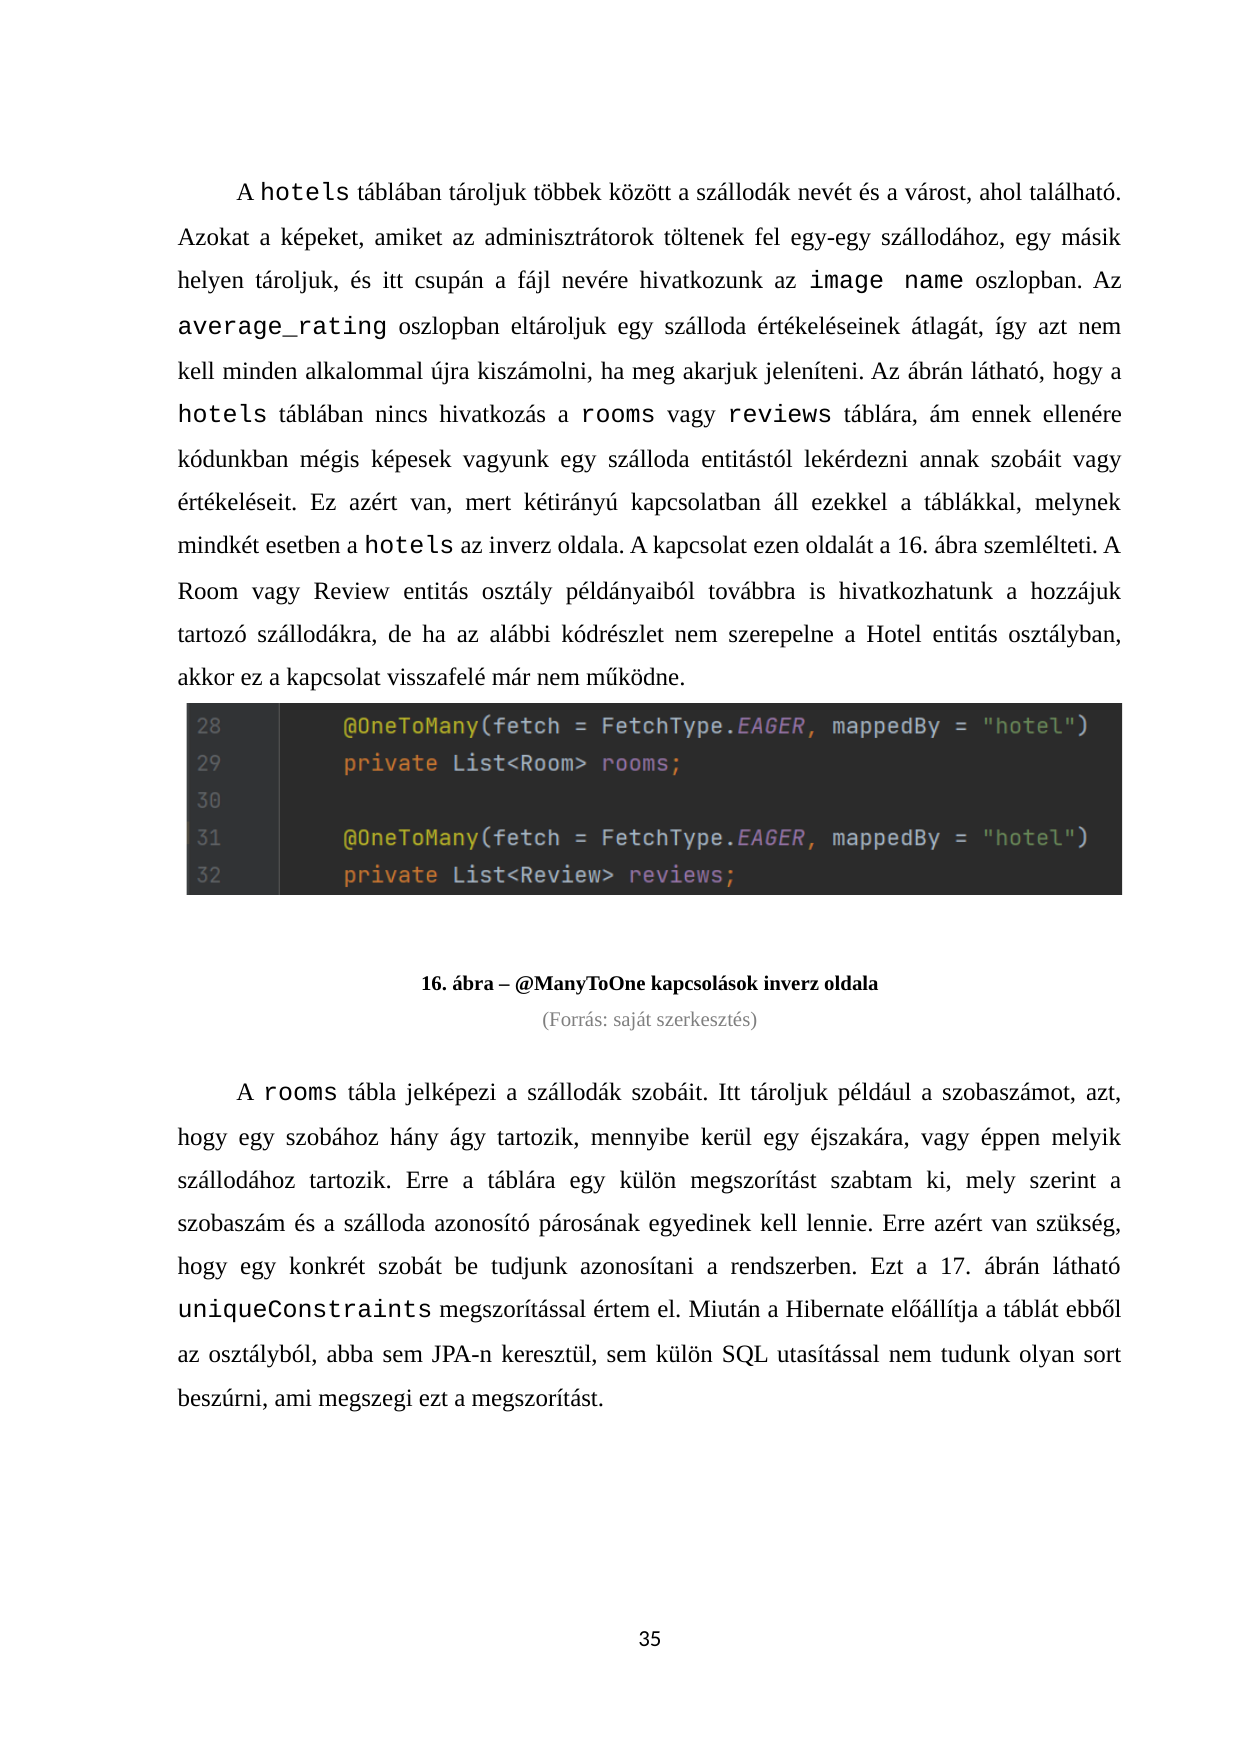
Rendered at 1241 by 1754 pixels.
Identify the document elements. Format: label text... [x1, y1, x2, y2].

text A hotels táblában tároljuk többek között a szállodák nevét és a várost, ahol található. Azokat a képeket, amiket az adminisztrátorok töltenek fel egy-egy szállodához, egy másik helyen tároljuk, és itt csupán a fájl nevére hivatkozunk az image name oszlopban. Az average_rating oszlopban eltároljuk egy szálloda értékeléseinek átlagát, így azt nem kell minden alkalommal újra kiszámolni, ha meg akarjuk jeleníteni. Az ábrán látható, hogy a hotels táblában nincs hivatkozás a rooms vagy reviews táblára, ám ennek ellenére kódunkban mégis képesek vagyunk egy szálloda entitástól lekérdezni annak szobáit vagy értékeléseit. Ez azért van, mert kétirányú kapcsolatban áll ezekkel a táblákkal, melynek mindkét esetben a hotels az inverz oldala. A kapcsolat ezen oldalát a 16. ábra szemlélteti. A Room vagy Review entitás osztály példányaiból továbbra is hivatkozhatunk a hozzájuk tartozó szállodákra, de ha az alábbi kódrészlet nem szerepelne a Hotel entitás osztályban, akkor ez a kapcsolat visszafelé már nem működne. [177, 177, 1122, 691]
text (Forrás: saját szerkesztés) [177, 1007, 1122, 1031]
picture [186, 703, 1123, 895]
text A rooms tábla jelképezi a szállodák szobáit. Itt tároljuk például a szobaszámot, azt, hogy egy szobához hány ágy tartozik, mennyibe kerül egy éjszakára, vagy éppen melyik szállodához tartozik. Erre a táblára egy külön megszorítást szabtam ki, mely szerint a szobaszám és a szálloda azonosító párosának egyedinek kell lennie. Erre azért van szükség, hogy egy konkrét szobát be tudjunk azonosítani a rendszerben. Ezt a 17. ábrán látható uniqueConstraints megszorítással értem el. Miután a Hibernate előállítja a táblát ebből az osztályból, abba sem JPA-n keresztül, sem külön SQL utasítással nem tudunk olyan sort beszúrni, ami megszegi ezt a megszorítást. [177, 1077, 1122, 1411]
text 16. ábra – @ManyToOne kapcsolások inverz oldala [177, 755, 1122, 995]
